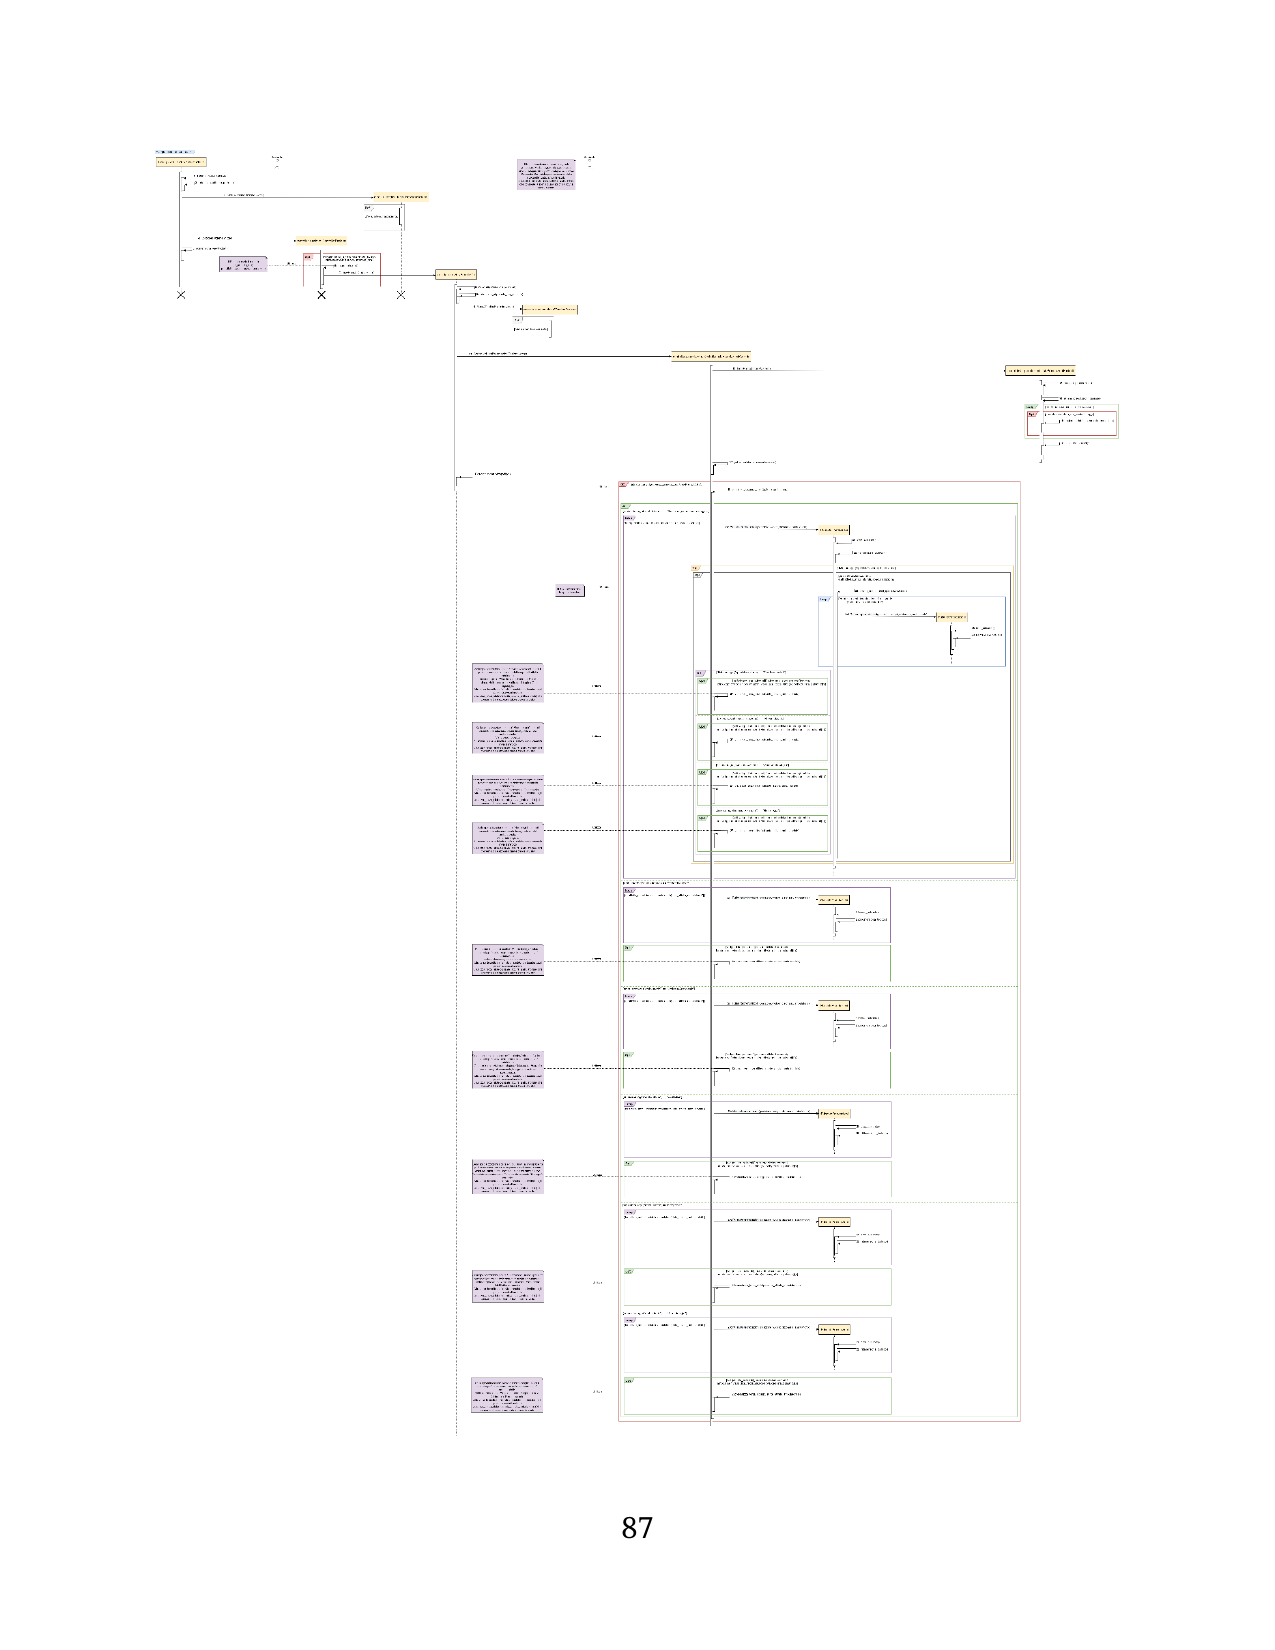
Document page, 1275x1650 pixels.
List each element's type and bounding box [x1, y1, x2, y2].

picture [155, 150, 1121, 1438]
